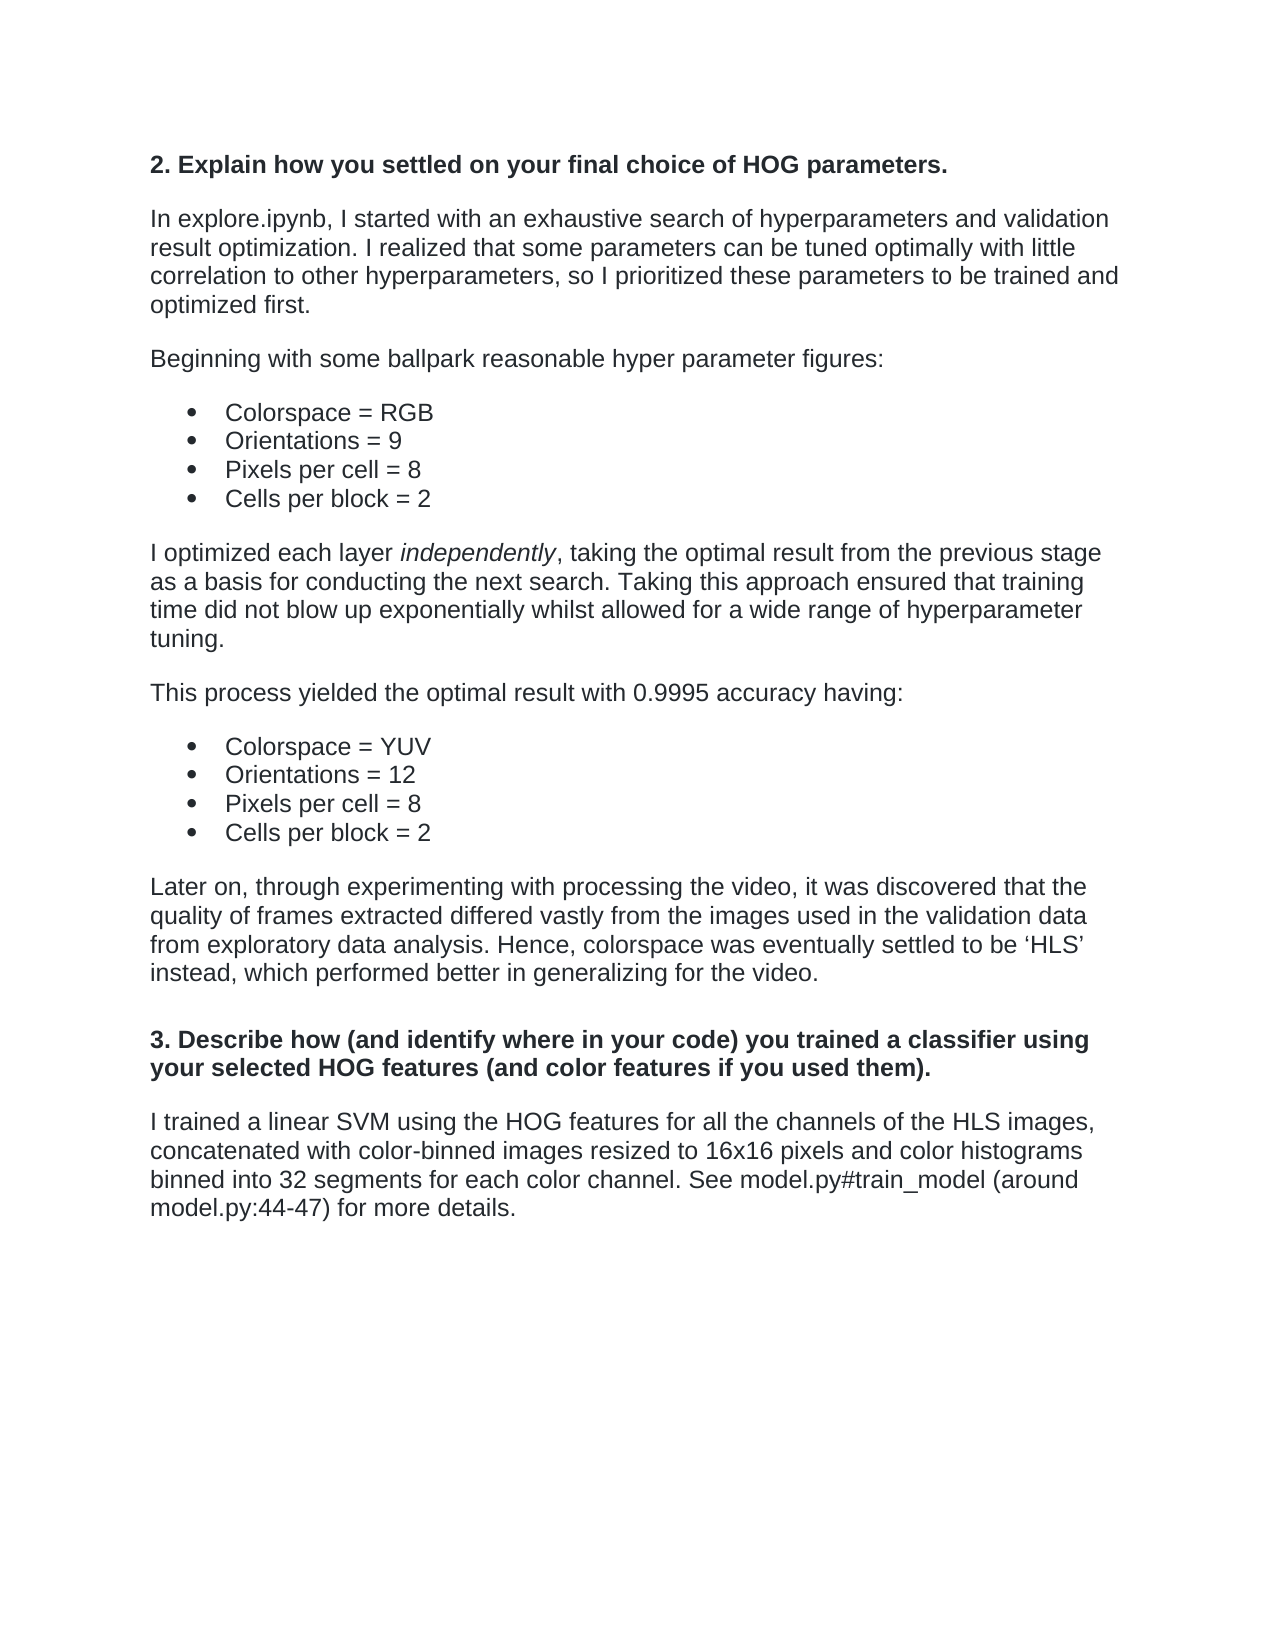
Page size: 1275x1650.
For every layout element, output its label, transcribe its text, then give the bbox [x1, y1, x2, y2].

text Later on, through experimenting with processing the video, it was discovered that the quality of frames extracted differed vastly from the images used in the validation data from exploratory data analysis. Hence, colorspace was eventually settled to be ‘HLS’ instead, which performed better in generalizing for the video. [150, 872, 1125, 987]
list Cells per block = 2 [187, 484, 1125, 513]
text In explore.ipynb, I started with an exhaustive search of hyperparameters and validation result optimization. I realized that some parameters can be tuned optimally with little correlation to other hyperparameters, so I prioritized these parameters to be trained and optimized first. [150, 204, 1125, 319]
text I trained a linear SVM using the HOG features for all the channels of the HLS images, concatenated with color-binned images resized to 16x16 pixels and color histograms binned into 32 segments for each color channel. See model.py#train_model (around model.py:44-47) for more details. [150, 1107, 1125, 1222]
list Colorspace = RGB [187, 397, 1125, 426]
list Colorspace = YUV [187, 732, 1125, 761]
text This process yielded the optimal result with 0.9995 accuracy having: [150, 678, 1125, 707]
text 3. Describe how (and identify where in your code) you trained a classifier using your selected HOG features (and color features if you used them). [150, 1024, 1125, 1082]
text Beginning with some ballpark reasonable hyper parameter figures: [150, 344, 1125, 372]
list Orientations = 12 [187, 761, 1125, 789]
list Pixels per cell = 8 [187, 789, 1125, 818]
list Orientations = 9 [187, 426, 1125, 455]
text 2. Explain how you settled on your final choice of HOG parameters. [150, 150, 1125, 179]
text I optimized each layer independently, taking the optimal result from the previous stage as a basis for conducting the next search. Taking this approach ensured that training time did not blow up exponentially whilst allowed for a wide range of hyperparameter tuning. [150, 538, 1125, 653]
list Pixels per cell = 8 [187, 455, 1125, 484]
list Cells per block = 2 [187, 818, 1125, 847]
